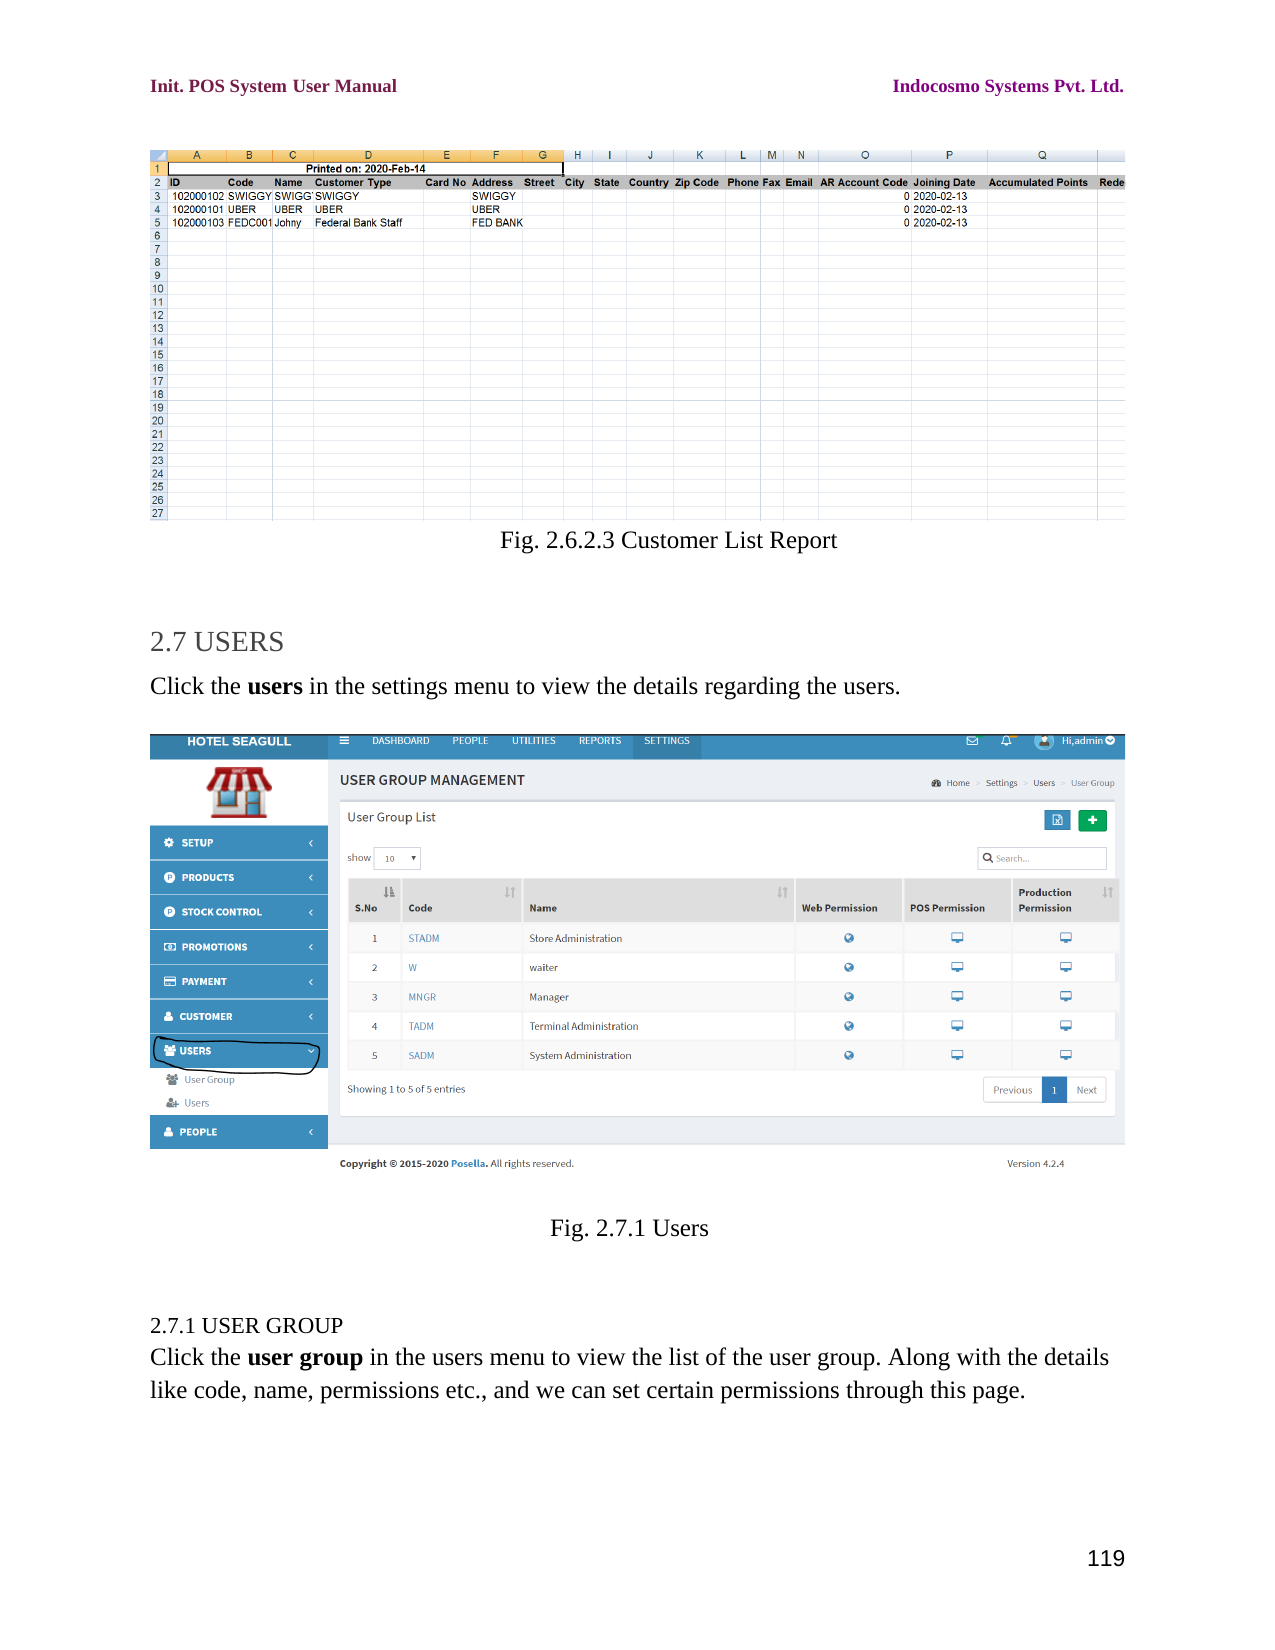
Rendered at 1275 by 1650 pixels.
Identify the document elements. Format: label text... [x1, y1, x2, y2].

picture [150, 734, 1125, 1176]
subtitle 2.7 USERS [150, 624, 1125, 658]
text 2.7.1 USER GROUP [150, 1312, 1125, 1338]
text Fig. 2.7.1 Users [150, 1213, 1125, 1241]
picture [150, 150, 1125, 521]
text Click the users in the settings menu to view the details regarding the users. [150, 671, 1125, 700]
text Click the user group in the users menu to view the list of the user group. Along with the details like code, name, permissions etc., and we can set certain permissions through this page. [150, 1342, 1125, 1404]
text Fig. 2.6.2.3 Customer List Report [150, 525, 1125, 553]
